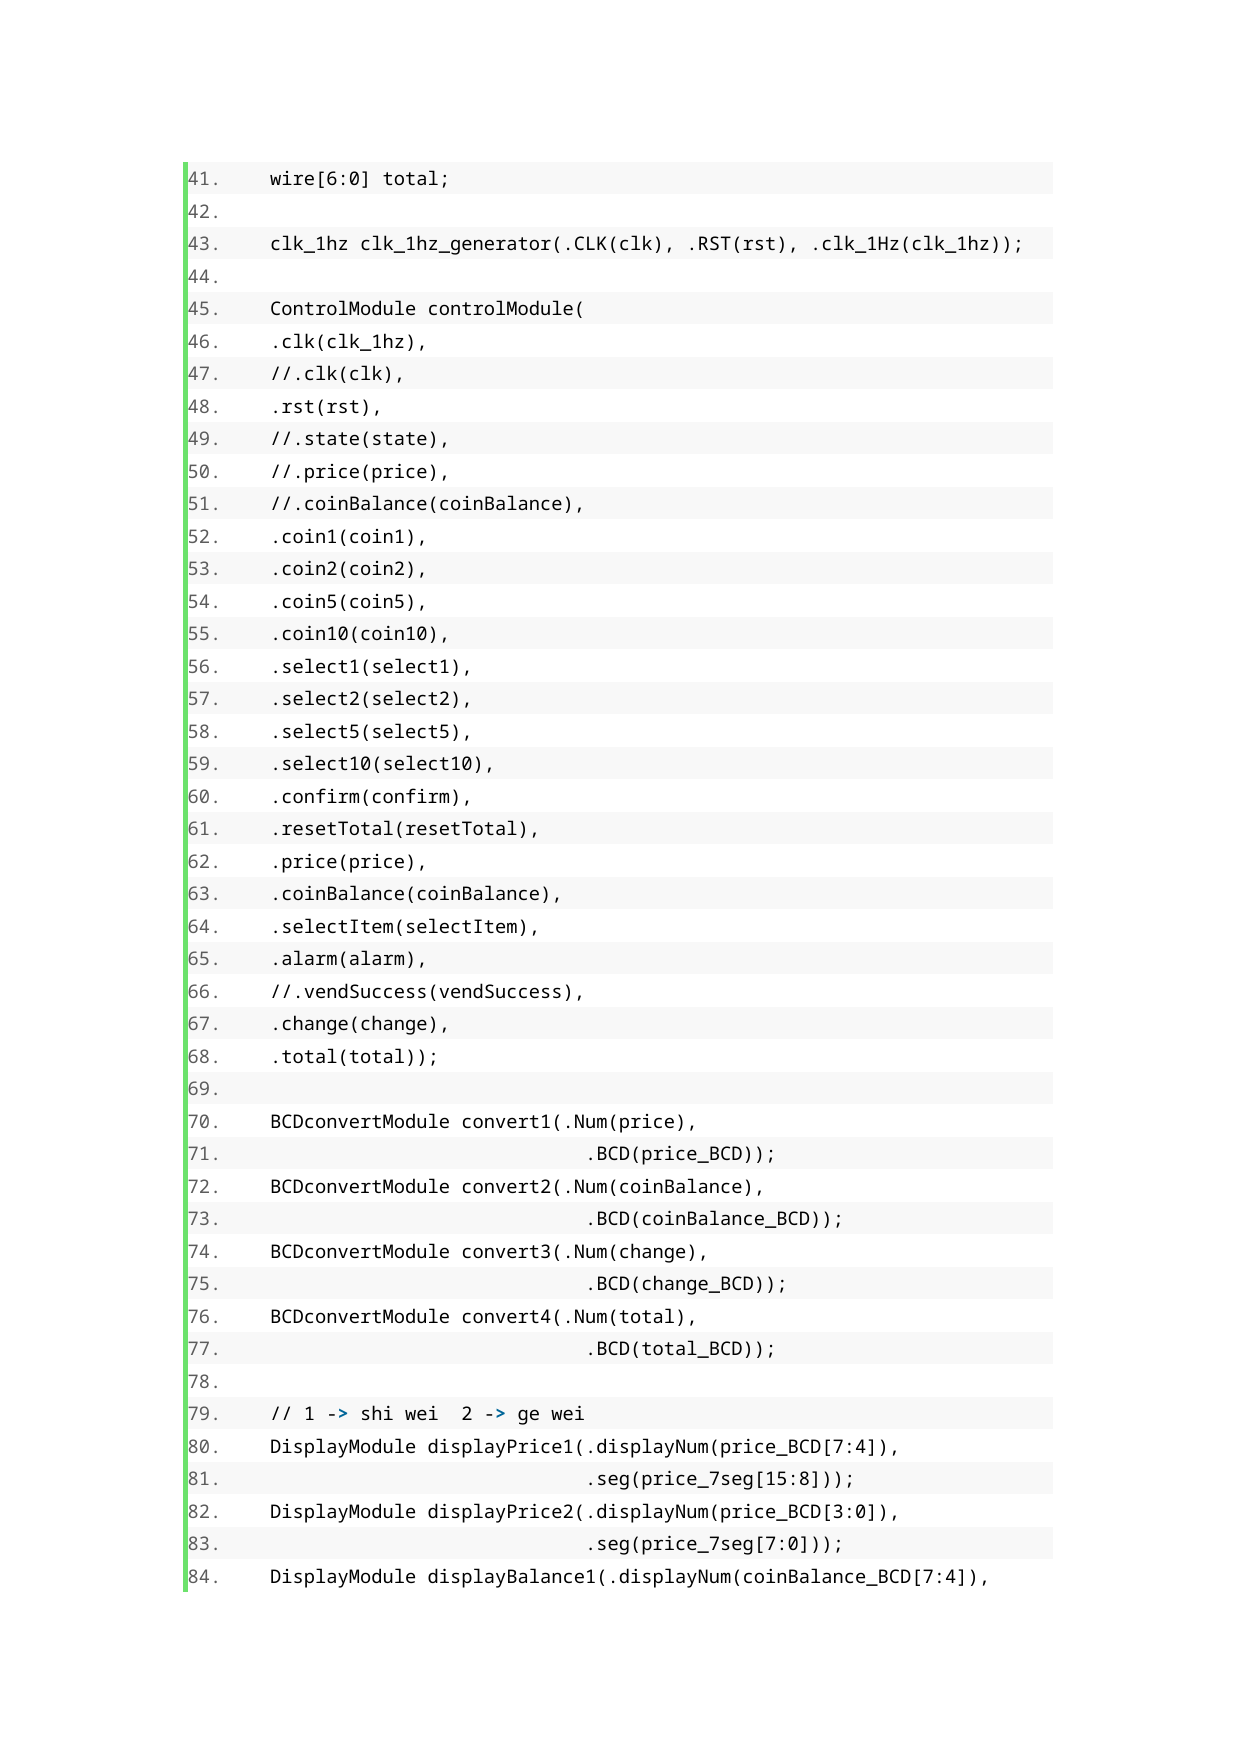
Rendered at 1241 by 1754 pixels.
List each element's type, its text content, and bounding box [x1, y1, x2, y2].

list .select2(select2), [188, 682, 1053, 714]
list .price(price), [188, 844, 1053, 877]
list BCDconvertModule convert3(.Num(change), [188, 1234, 1053, 1267]
list DisplayModule displayPrice1(.displayNum(price_BCD[7:4]), [188, 1429, 1053, 1462]
list .coinBalance(coinBalance), [188, 877, 1053, 909]
list .rst(rst), [188, 389, 1053, 422]
list .select1(select1), [188, 649, 1053, 682]
list .BCD(coinBalance_BCD)); [188, 1202, 1053, 1234]
list .confirm(confirm), [188, 779, 1053, 812]
list .coin2(coin2), [188, 552, 1053, 584]
list BCDconvertModule convert4(.Num(total), [188, 1299, 1053, 1332]
list .seg(price_7seg[15:8])); [188, 1462, 1053, 1494]
list ControlModule controlModule( [188, 292, 1053, 324]
list DisplayModule displayPrice2(.displayNum(price_BCD[3:0]), [188, 1494, 1053, 1527]
list wire[6:0] total; [188, 162, 1053, 194]
list .clk(clk_1hz), [188, 324, 1053, 357]
list //.price(price), [188, 454, 1053, 487]
list .select10(select10), [188, 747, 1053, 779]
list BCDconvertModule convert1(.Num(price), [188, 1104, 1053, 1137]
list .selectItem(selectItem), [188, 909, 1053, 942]
list .BCD(price_BCD)); [188, 1137, 1053, 1169]
list .total(total)); [188, 1039, 1053, 1072]
list .coin1(coin1), [188, 519, 1053, 552]
list //.coinBalance(coinBalance), [188, 487, 1053, 519]
list //.clk(clk), [188, 357, 1053, 389]
list .BCD(change_BCD)); [188, 1267, 1053, 1299]
list BCDconvertModule convert2(.Num(coinBalance), [188, 1169, 1053, 1202]
list .coin10(coin10), [188, 617, 1053, 649]
list clk_1hz clk_1hz_generator(.CLK(clk), .RST(rst), .clk_1Hz(clk_1hz)); [188, 227, 1053, 259]
list .select5(select5), [188, 714, 1053, 747]
list //.state(state), [188, 422, 1053, 454]
list .resetTotal(resetTotal), [188, 812, 1053, 844]
list .BCD(total_BCD)); [188, 1332, 1053, 1364]
list .seg(price_7seg[7:0])); [188, 1527, 1053, 1559]
list //.vendSuccess(vendSuccess), [188, 974, 1053, 1007]
list .change(change), [188, 1007, 1053, 1039]
list DisplayModule displayBalance1(.displayNum(coinBalance_BCD[7:4]), [188, 1559, 1053, 1592]
list // 1 -> shi wei 2 -> ge wei [188, 1397, 1053, 1429]
list .alarm(alarm), [188, 942, 1053, 974]
list .coin5(coin5), [188, 584, 1053, 617]
